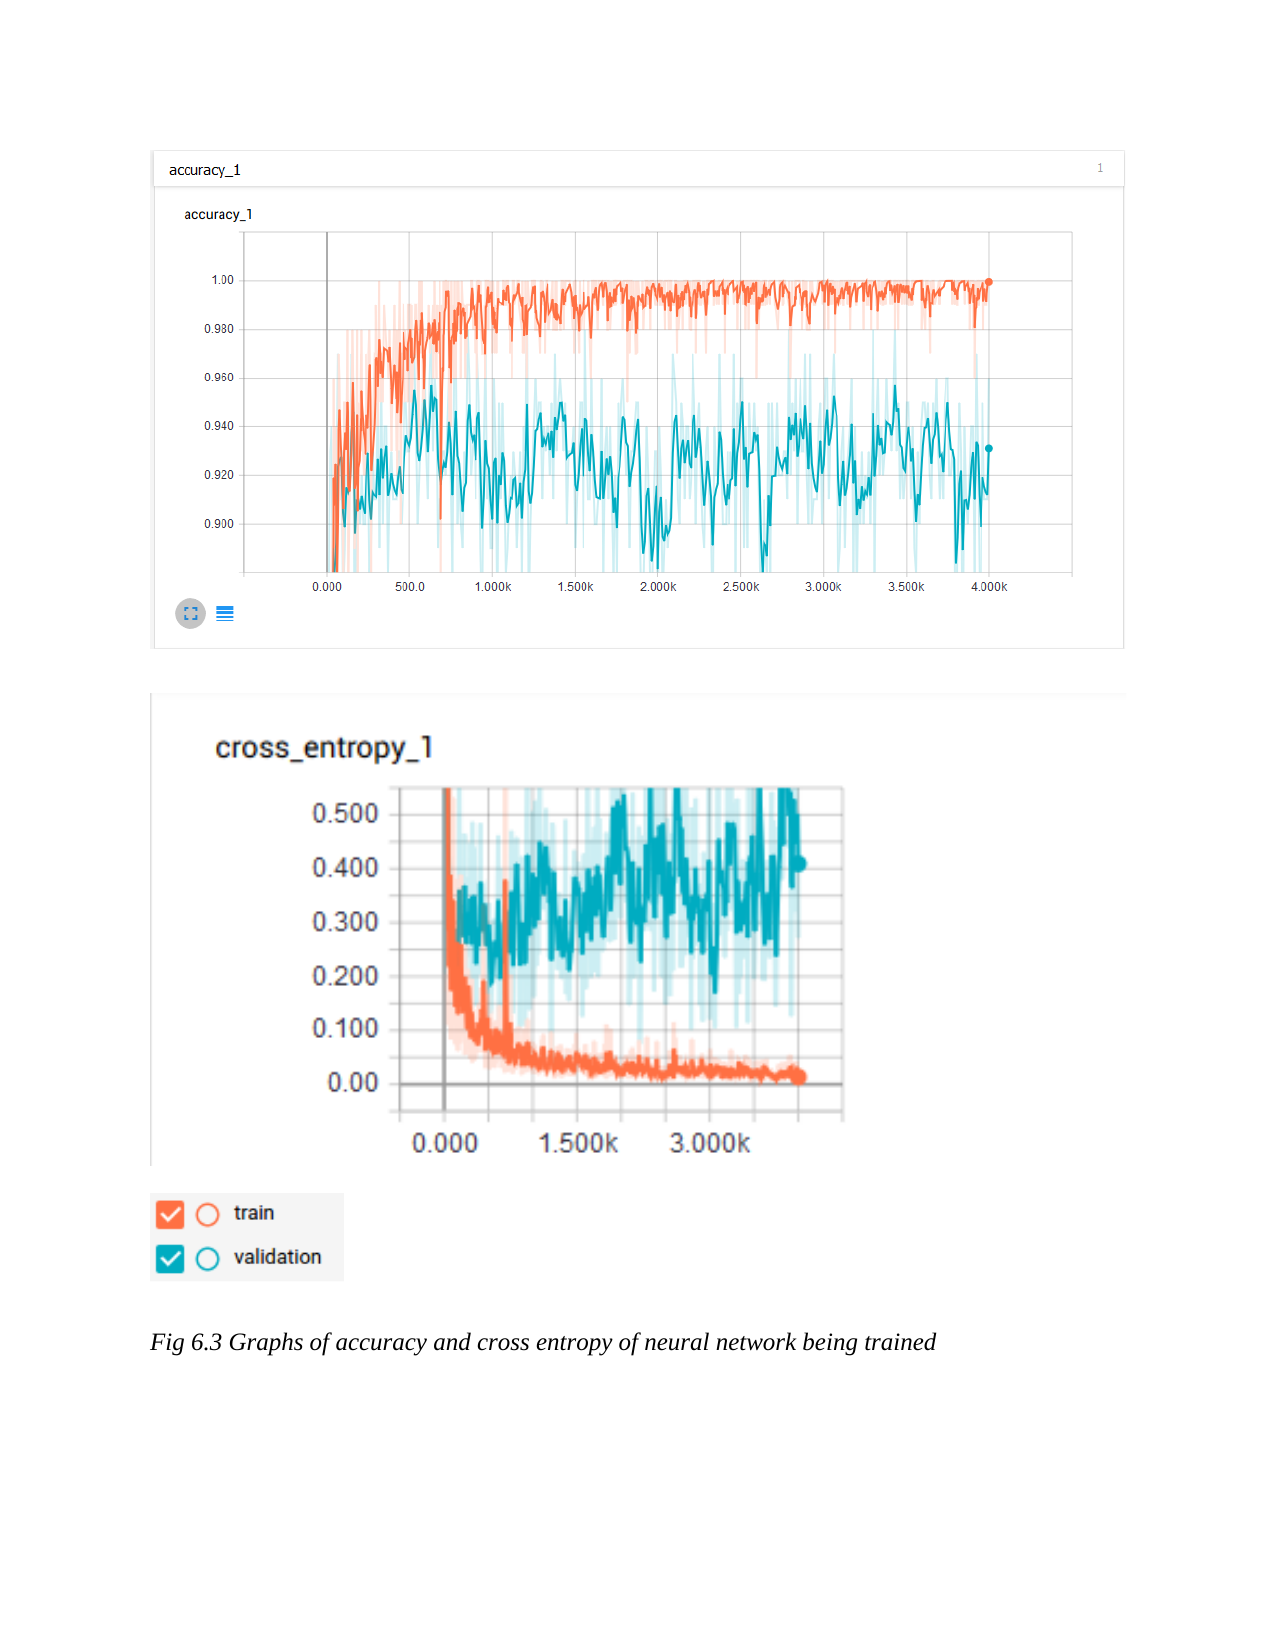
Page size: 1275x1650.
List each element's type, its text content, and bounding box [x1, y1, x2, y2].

text Fig 6.3 Graphs of accuracy and cross entropy of neural network being trained [150, 1327, 1125, 1356]
picture [150, 693, 1127, 1166]
picture [150, 1193, 344, 1283]
picture [150, 150, 1125, 649]
